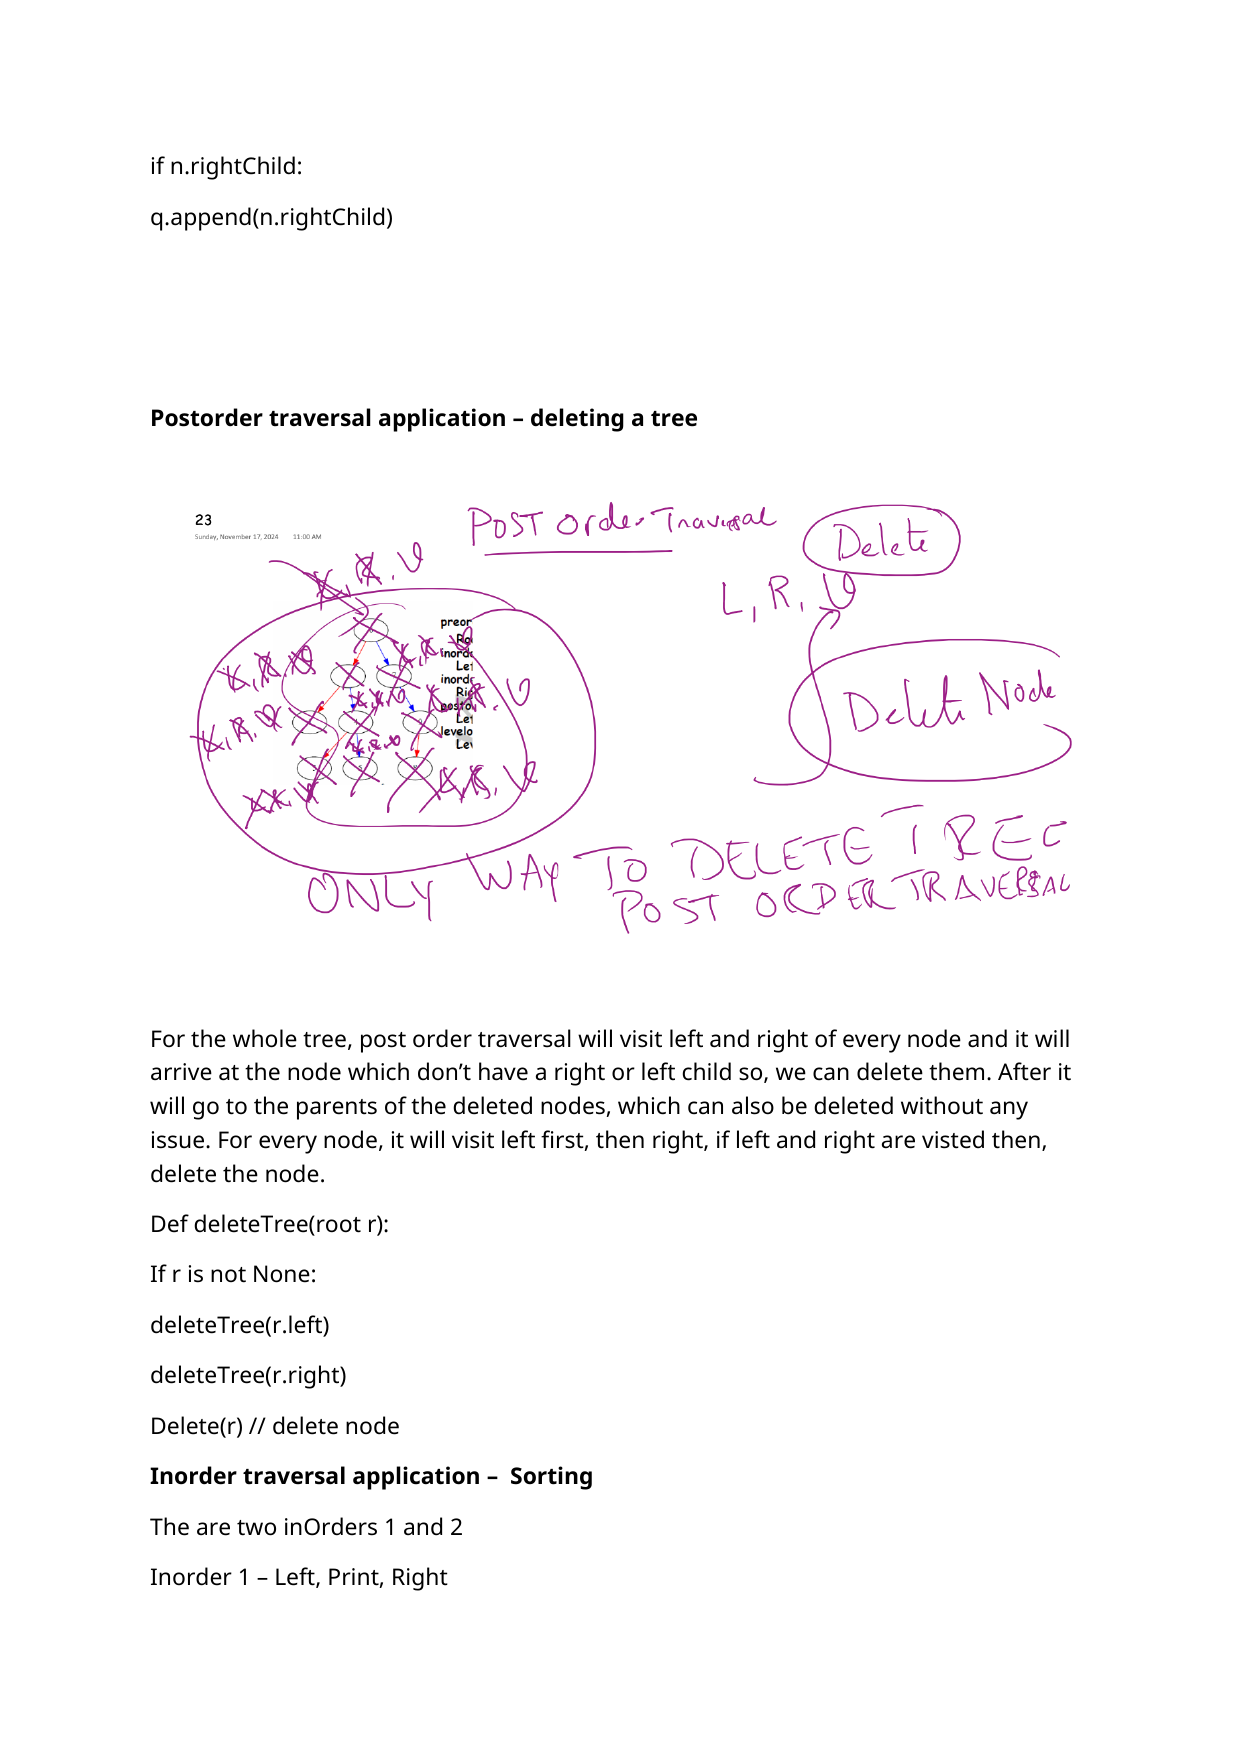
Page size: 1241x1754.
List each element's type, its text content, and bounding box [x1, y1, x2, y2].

text The are two inOrders 1 and 2 [150, 1510, 1090, 1542]
text if n.rightChild: [150, 150, 1090, 181]
text deleteTree(r.left) [150, 1309, 1090, 1340]
text Inorder traversal application – Sorting [150, 1460, 1090, 1491]
text Delete(r) // delete node [150, 1409, 1090, 1441]
text deleteTree(r.right) [150, 1359, 1090, 1390]
text If r is not None: [150, 1258, 1090, 1289]
text Inorder 1 – Left, Print, Right [150, 1561, 1090, 1592]
text Def deleteTree(root r): [150, 1208, 1090, 1239]
text q.append(n.rightChild) [150, 200, 1090, 232]
text Postorder traversal application – deleting a tree [150, 402, 1090, 433]
text For the whole tree, post order traversal will visit left and right of every node and it will arrive at the node which don’t have a right or left child so, we can delete them. After it will go to the parents of the deleted nodes, which can also be deleted without any issue. For every node, it will visit left first, then right, if left and right are visted then, delete the node. [150, 1022, 1090, 1189]
picture [150, 452, 1091, 1004]
